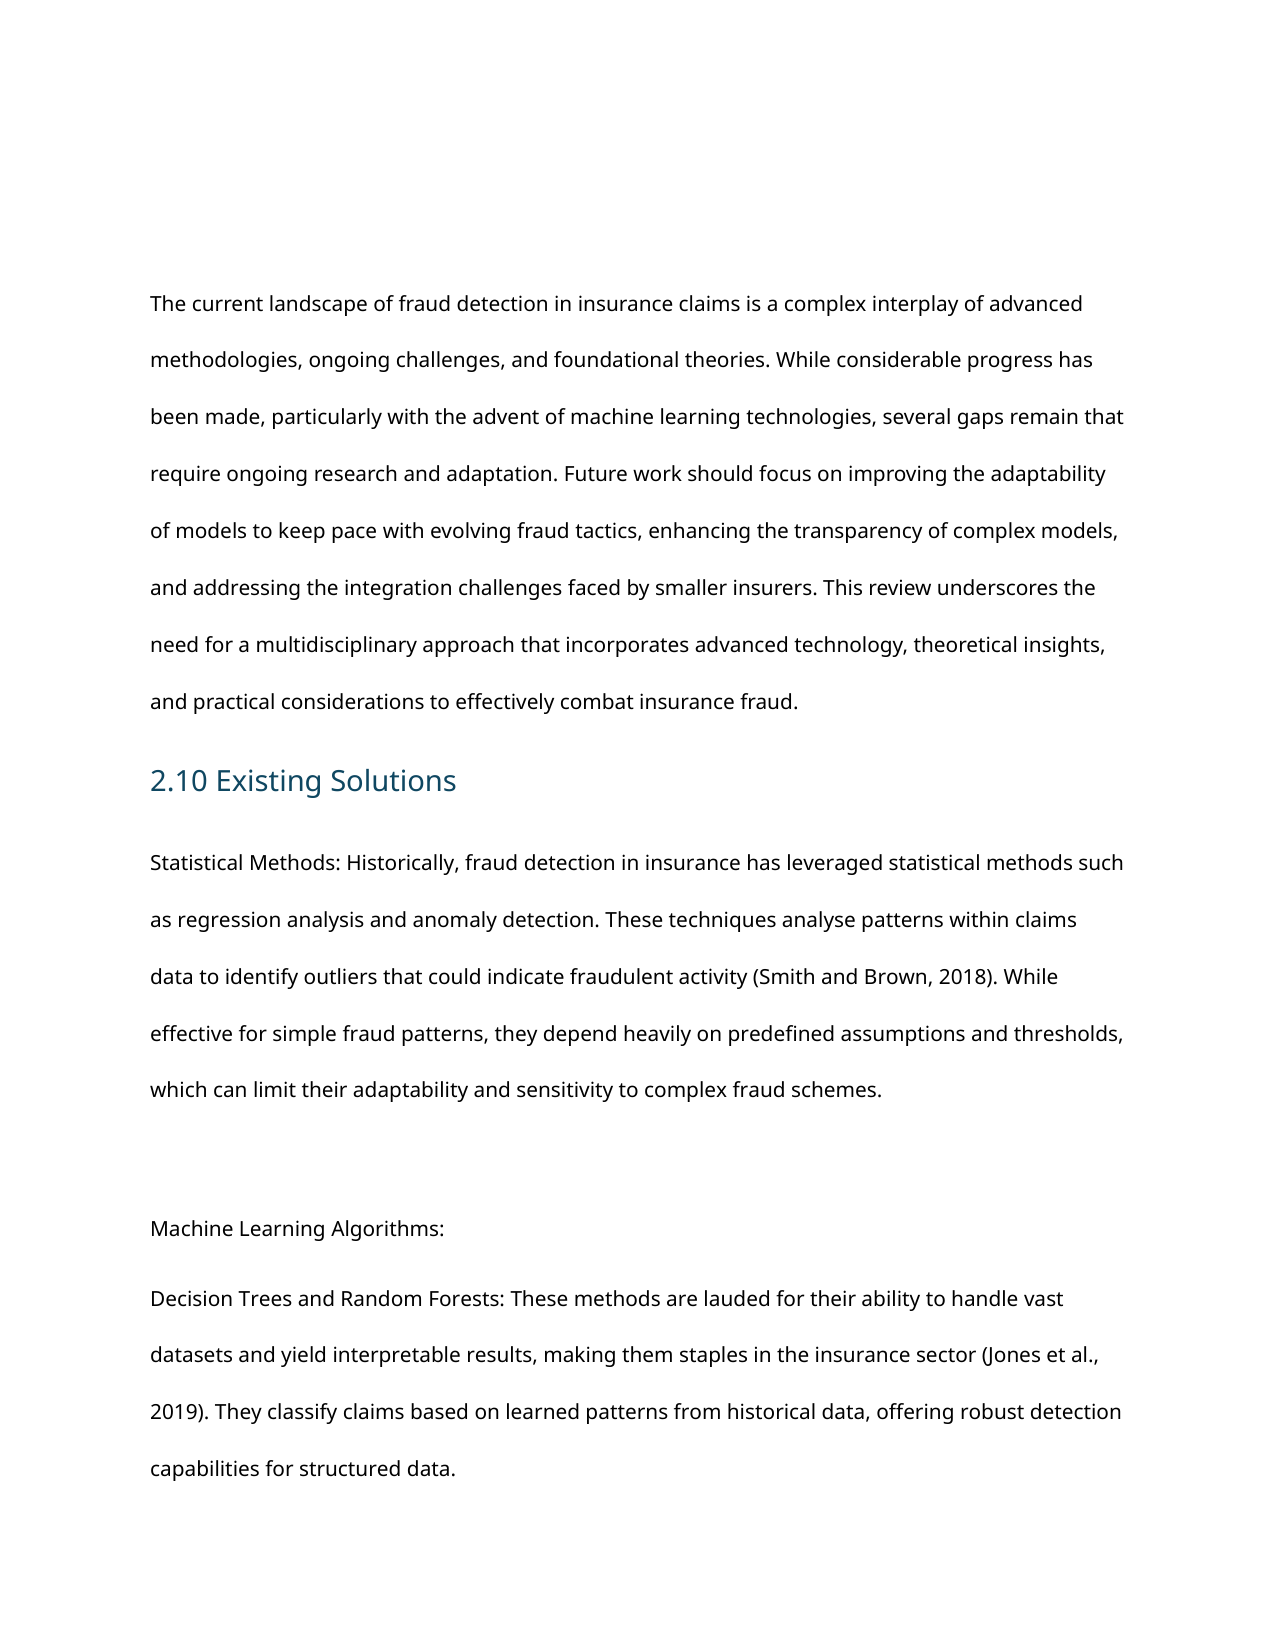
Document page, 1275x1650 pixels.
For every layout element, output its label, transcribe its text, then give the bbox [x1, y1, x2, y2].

text Machine Learning Algorithms: [150, 1214, 1125, 1243]
text Statistical Methods: Historically, fraud detection in insurance has leveraged statistical methods such as regression analysis and anomaly detection. These techniques analyse patterns within claims data to identify outliers that could indicate fraudulent activity (Smith and Brown, 2018). While effective for simple fraud patterns, they depend heavily on predefined assumptions and thresholds, which can limit their adaptability and sensitivity to complex fraud schemes. [150, 848, 1125, 1104]
subtitle 2.10 Existing Solutions [150, 760, 1125, 800]
text The current landscape of fraud detection in insurance claims is a complex interplay of advanced methodologies, ongoing challenges, and foundational theories. While considerable progress has been made, particularly with the advent of machine learning technologies, several gaps remain that require ongoing research and adaptation. Future work should focus on improving the adaptability of models to keep pace with evolving fraud tactics, enhancing the transparency of complex models, and addressing the integration challenges faced by smaller insurers. This review underscores the need for a multidisciplinary approach that incorporates advanced technology, theoretical insights, and practical considerations to effectively combat insurance fraud. [150, 289, 1125, 715]
text Decision Trees and Random Forests: These methods are lauded for their ability to handle vast datasets and yield interpretable results, making them staples in the insurance sector (Jones et al., 2019). They classify claims based on learned patterns from historical data, offering robust detection capabilities for structured data. [150, 1284, 1125, 1483]
